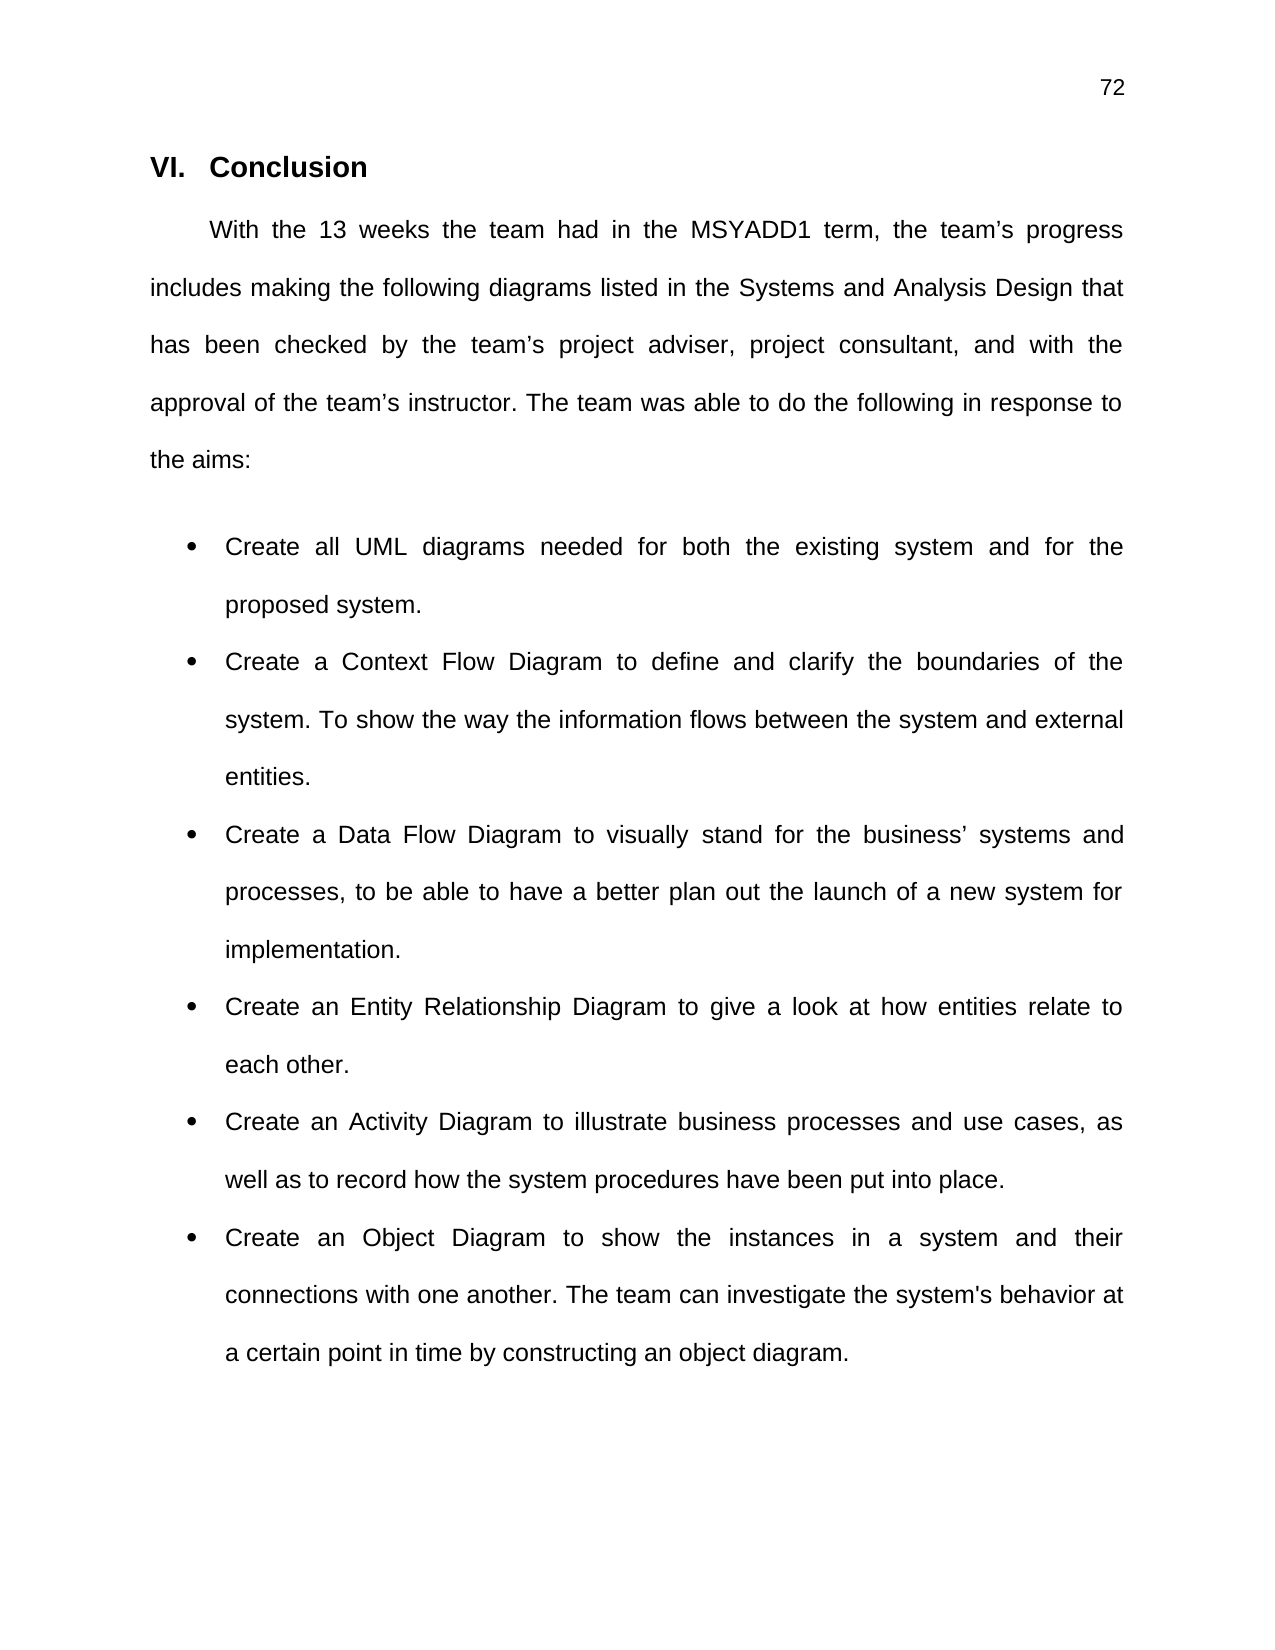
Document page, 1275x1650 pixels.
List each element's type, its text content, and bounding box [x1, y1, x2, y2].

list Create all UML diagrams needed for both the existing system and for the proposed system. [187, 532, 1125, 618]
list Create an Entity Relationship Diagram to give a look at how entities relate to each other. [187, 992, 1125, 1079]
list Create an Object Diagram to show the instances in a system and their connections with one another. The team can investigate the system's behavior at a certain point in time by constructing an object diagram. [187, 1222, 1125, 1366]
subtitle Conclusion [150, 150, 1125, 183]
list Create a Data Flow Diagram to visually stand for the business’ systems and processes, to be able to have a better plan out the launch of a new system for implementation. [187, 820, 1125, 963]
list Create a Context Flow Diagram to define and clarify the boundaries of the system. To show the way the information flows between the system and external entities. [187, 647, 1125, 791]
text With the 13 weeks the team had in the MSYADD1 term, the team’s progress includes making the following diagrams listed in the Systems and Analysis Design that has been checked by the team’s project adviser, project consultant, and with the approval of the team’s instructor. The team was able to do the following in response to the aims: [150, 215, 1125, 474]
list Create an Activity Diagram to illustrate business processes and use cases, as well as to record how the system procedures have been put into place. [187, 1107, 1125, 1194]
